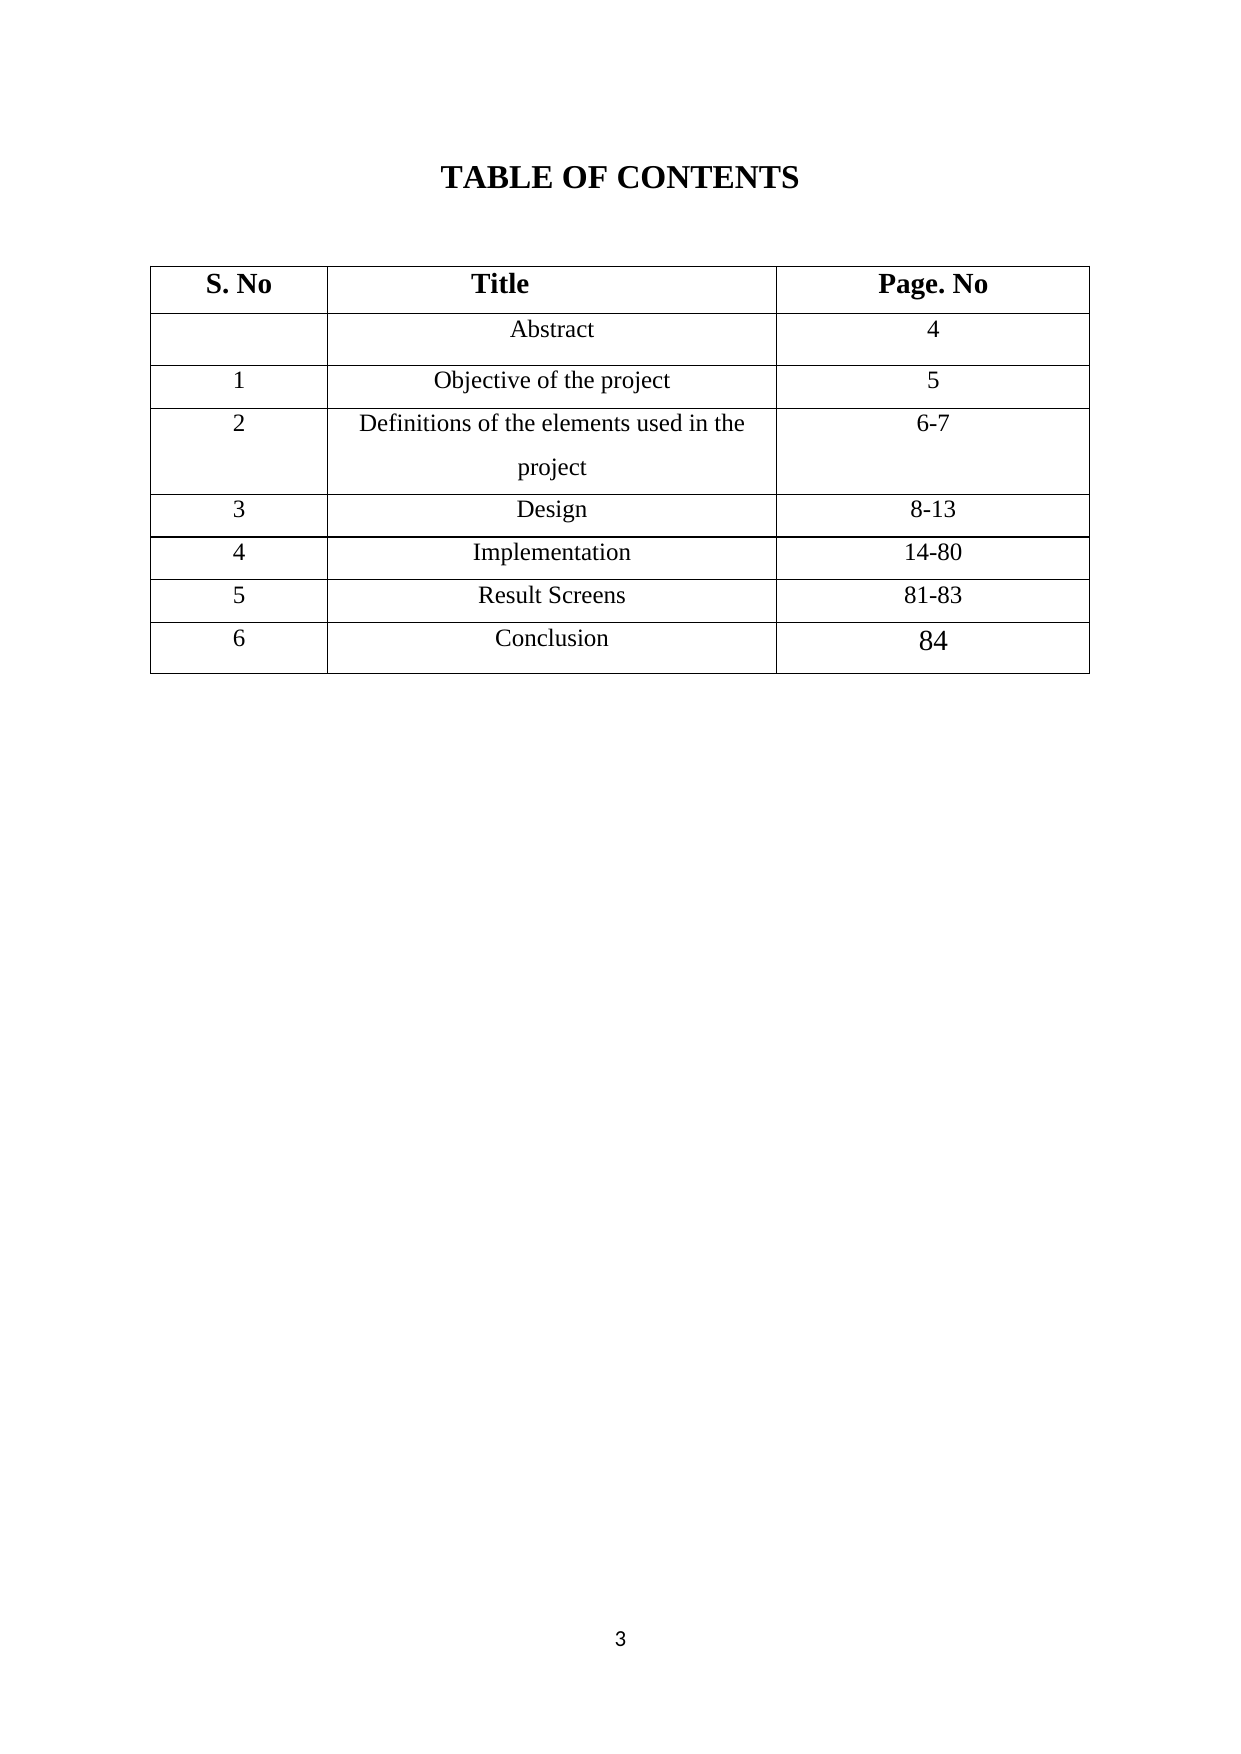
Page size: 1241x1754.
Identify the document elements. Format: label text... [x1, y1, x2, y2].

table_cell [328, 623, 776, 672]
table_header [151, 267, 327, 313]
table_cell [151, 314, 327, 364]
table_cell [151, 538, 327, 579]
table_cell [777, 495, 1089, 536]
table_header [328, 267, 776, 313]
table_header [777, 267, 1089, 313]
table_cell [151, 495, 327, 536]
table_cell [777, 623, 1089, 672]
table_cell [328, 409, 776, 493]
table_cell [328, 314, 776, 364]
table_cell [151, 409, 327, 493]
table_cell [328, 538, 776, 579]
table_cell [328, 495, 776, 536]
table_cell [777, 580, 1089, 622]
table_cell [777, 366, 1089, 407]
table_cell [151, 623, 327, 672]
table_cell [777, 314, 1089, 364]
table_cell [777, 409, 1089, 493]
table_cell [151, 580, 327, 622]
text TABLE OF CONTENTS [150, 158, 1090, 196]
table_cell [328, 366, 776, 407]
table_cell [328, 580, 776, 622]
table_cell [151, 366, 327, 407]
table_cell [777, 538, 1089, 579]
